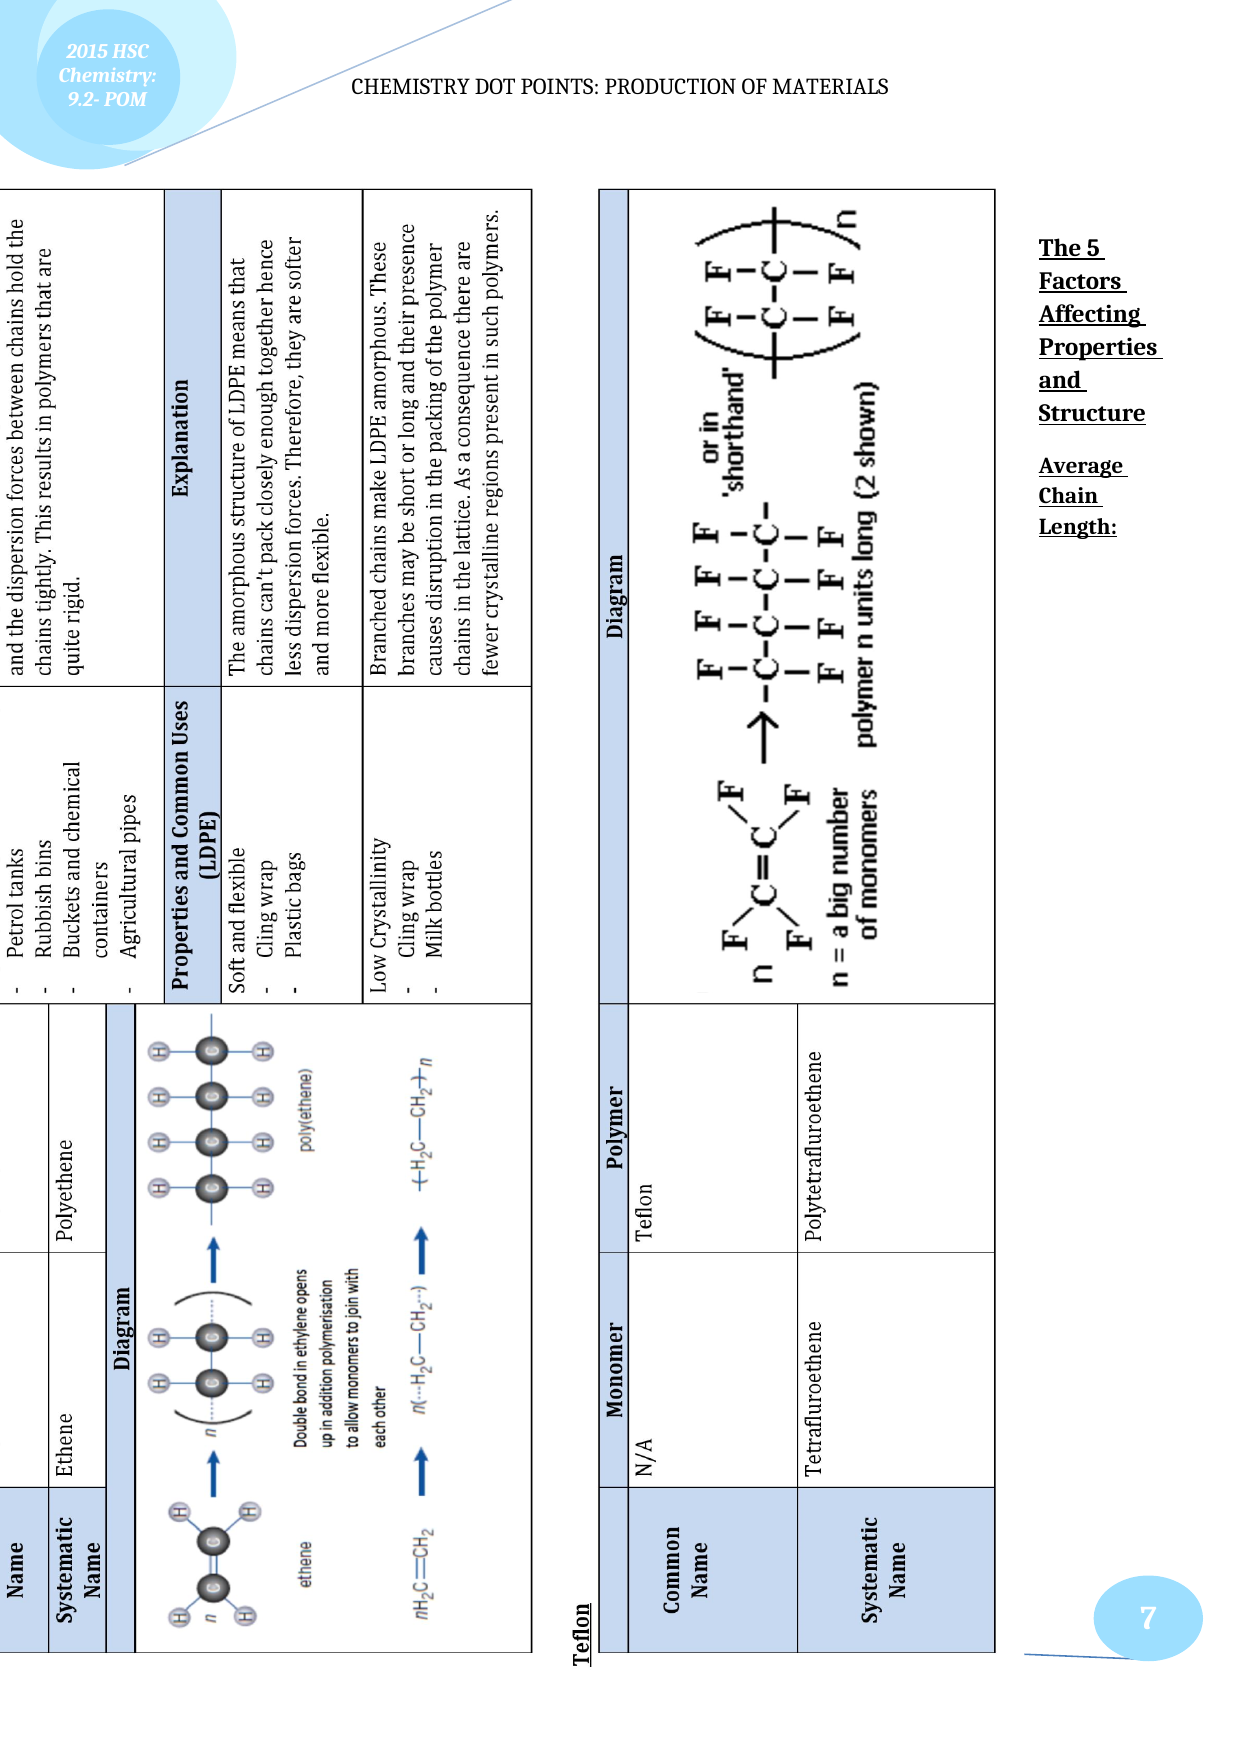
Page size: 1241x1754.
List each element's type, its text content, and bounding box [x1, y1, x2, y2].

picture [0, 182, 1025, 1685]
text Average Chain Length: [1025, 453, 1165, 540]
text The 5 Factors Affecting Properties and Structure [1025, 234, 1165, 428]
